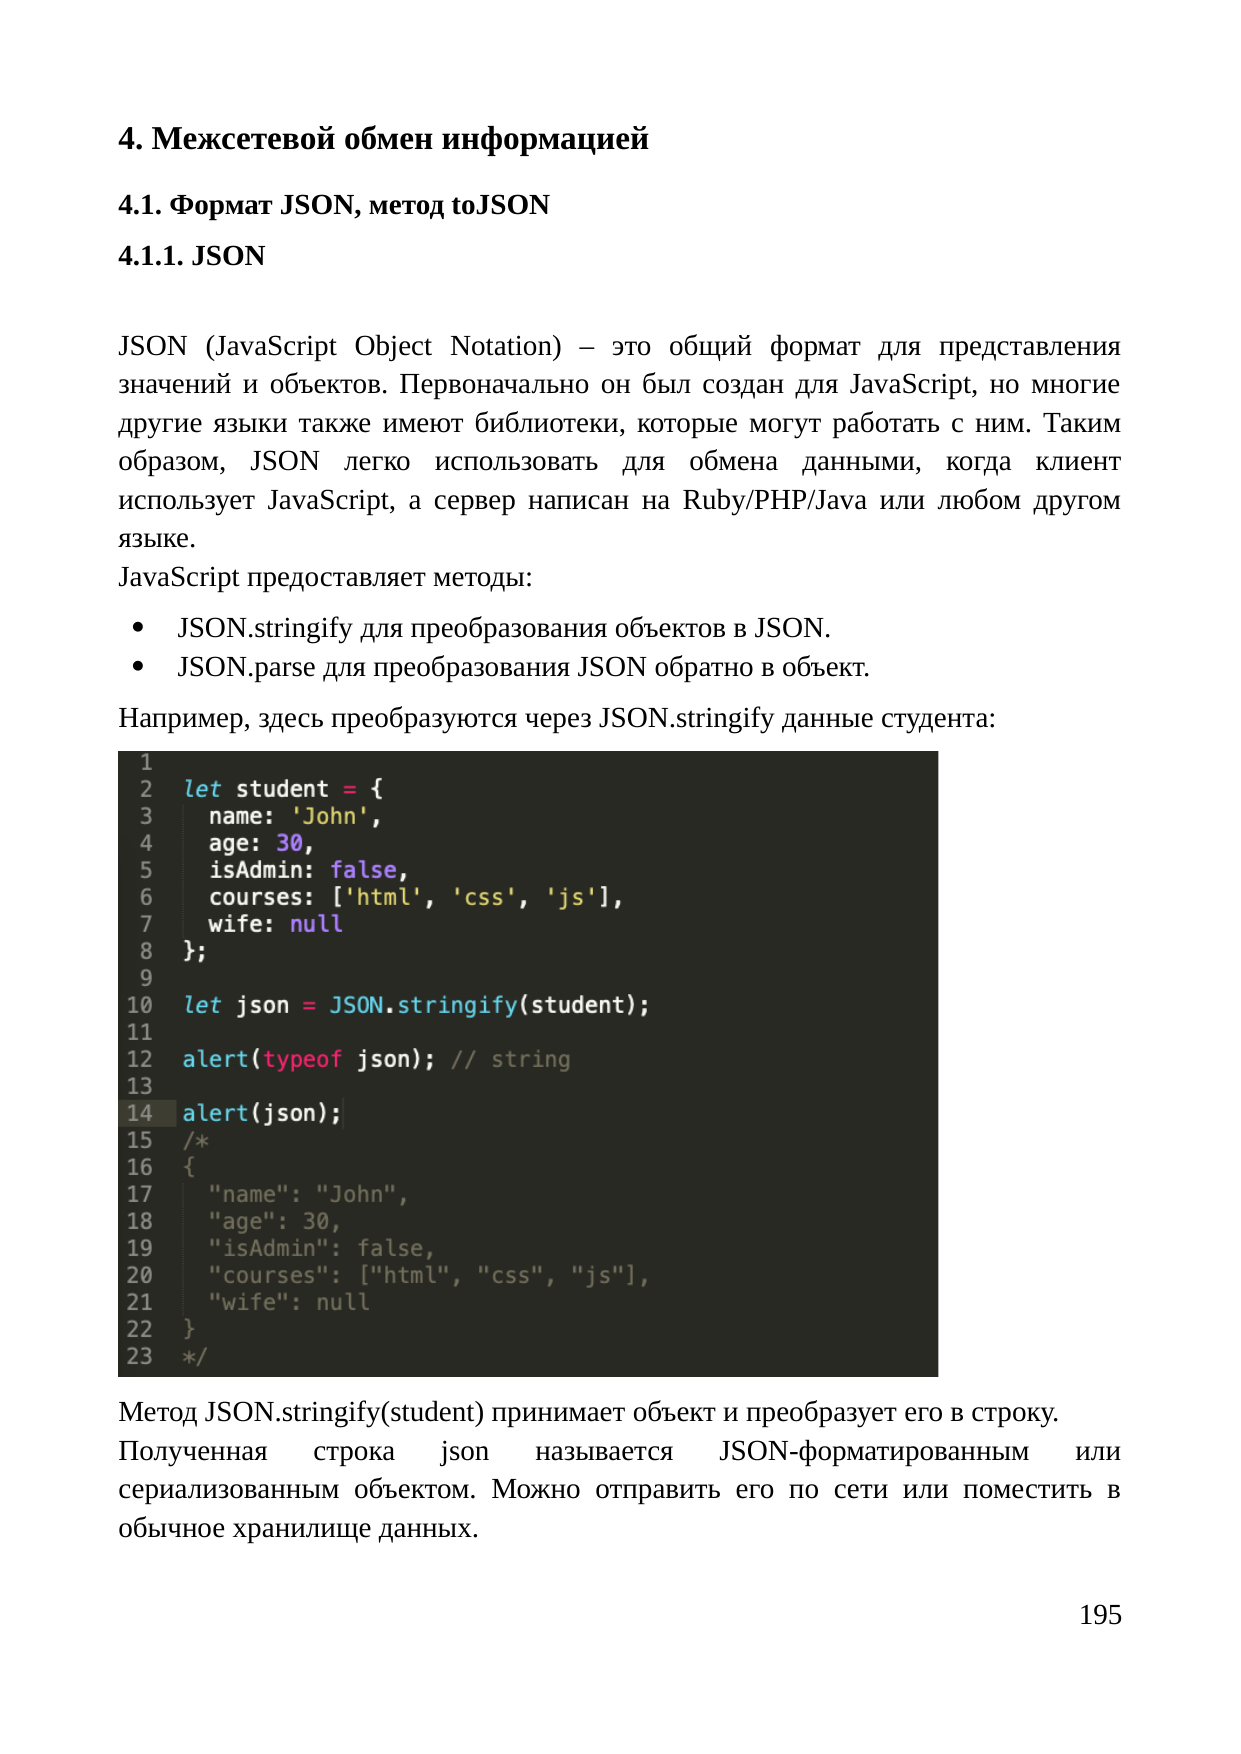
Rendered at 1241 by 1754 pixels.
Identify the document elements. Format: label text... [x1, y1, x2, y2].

subtitle 4. Межсетевой обмен информацией [118, 118, 1122, 156]
text JavaScript предоставляет методы: [118, 559, 1122, 593]
text Например, здесь преобразуются через JSON.stringify данные студента: [118, 700, 1122, 733]
list JSON.stringify для преобразования объектов в JSON. [133, 610, 1122, 644]
subtitle 4.1.1. JSON [118, 238, 1122, 272]
text JSON (JavaScript Object Notation) – это общий формат для представления значений и объектов. Первоначально он был создан для JavaScript, но многие другие языки также имеют библиотеки, которые могут работать с ним. Таким образом, JSON легко использовать для обмена данными, когда клиент использует JavaScript, а сервер написан на Ruby/PHP/Java или любом другом языке. [118, 328, 1122, 554]
text Метод JSON.stringify(student) принимает объект и преобразует его в строку. [118, 1394, 1122, 1428]
text Полученная строка json называется JSON-форматированным или сериализованным объектом. Можно отправить его по сети или поместить в обычное хранилище данных. [118, 1433, 1122, 1543]
list JSON.parse для преобразования JSON обратно в объект. [133, 649, 1122, 682]
picture [118, 751, 939, 1377]
subtitle 4.1. Формат JSON, метод toJSON [118, 187, 1122, 221]
